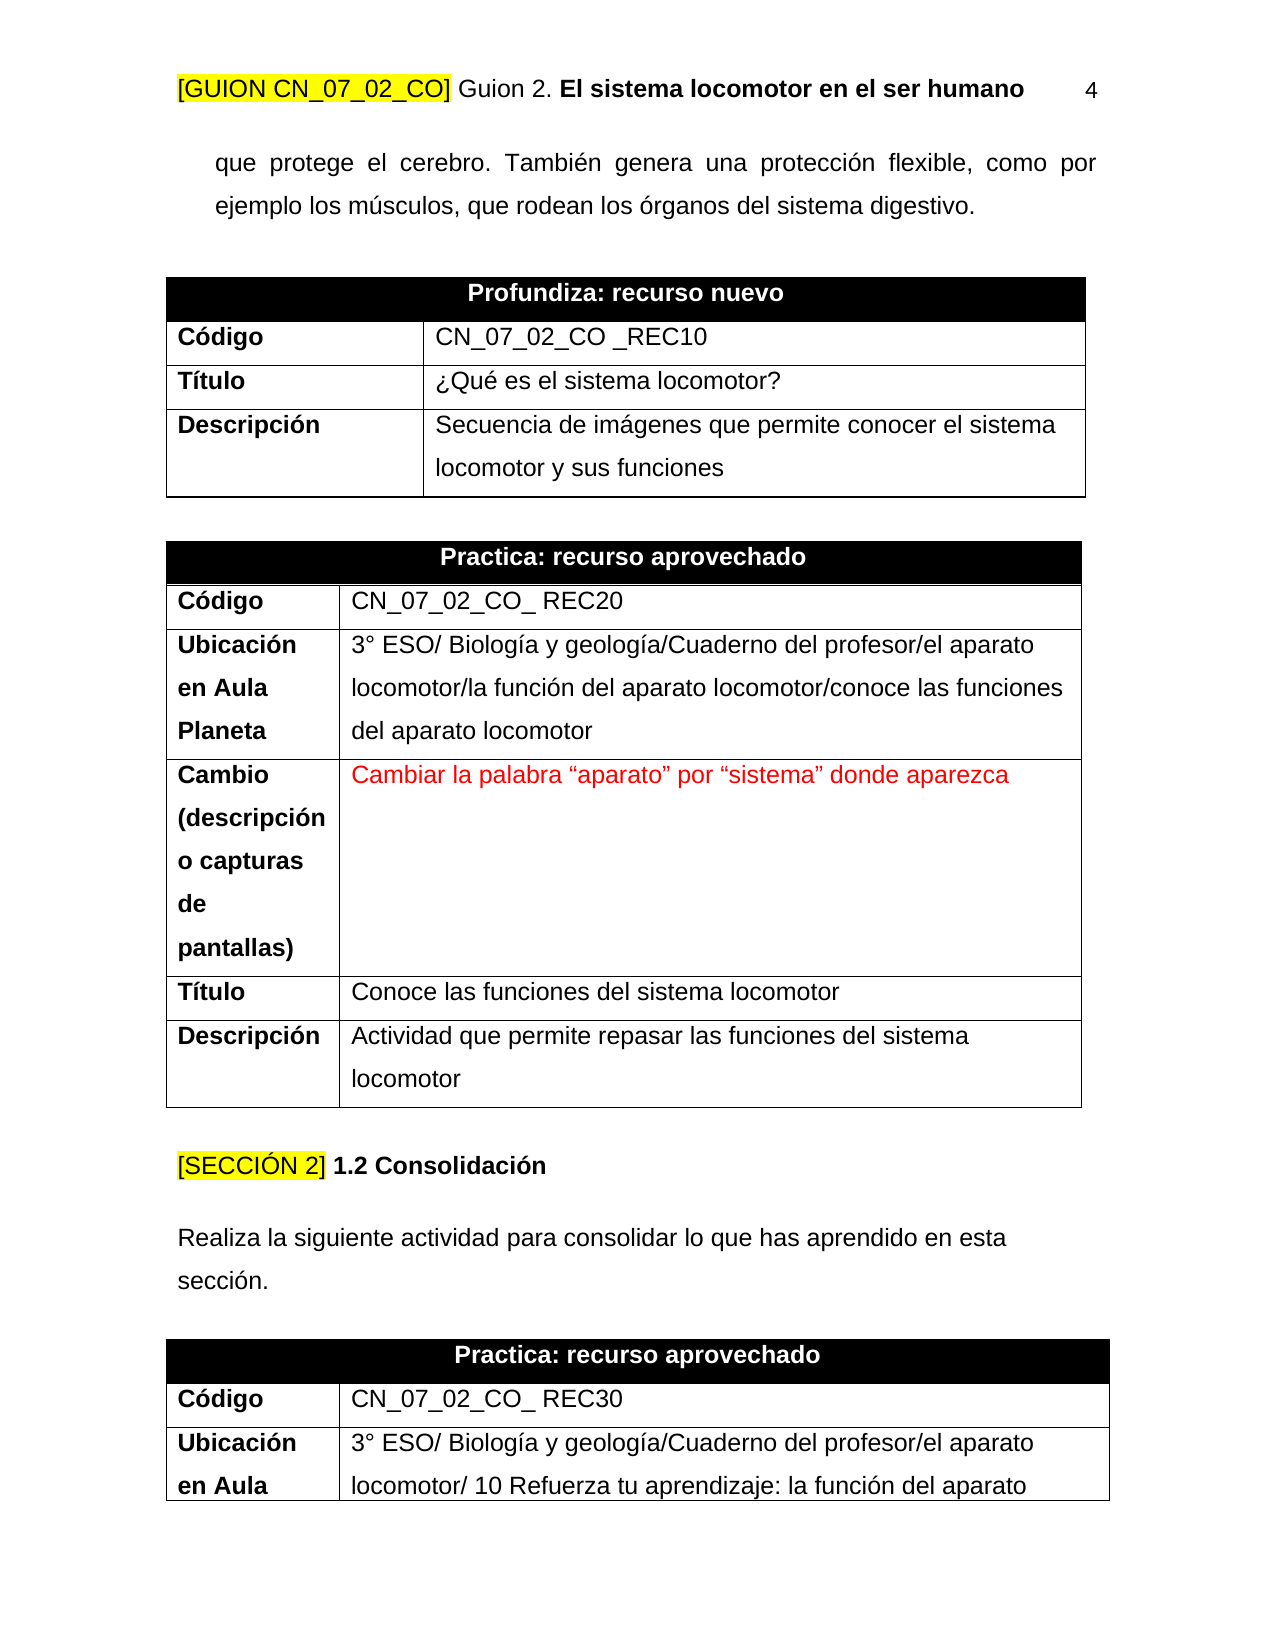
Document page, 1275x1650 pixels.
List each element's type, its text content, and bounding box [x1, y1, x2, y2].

table_cell Título [167, 366, 423, 409]
table_header Profundiza: recurso nuevo [167, 278, 1085, 321]
text [SECCIÓN 2] 1.2 Consolidación [326, 1151, 1098, 1180]
table_cell CN_07_02_CO _REC10 [424, 322, 1085, 365]
table_cell Descripción [167, 410, 423, 496]
table_cell Cambio (descripción o capturas de pantallas) [167, 760, 339, 976]
table_cell Secuencia de imágenes que permite conocer el sistema locomotor y sus funciones [424, 410, 1085, 496]
table_cell Descripción [167, 1021, 339, 1107]
table_cell Código [167, 322, 423, 365]
table_cell Cambiar la palabra “aparato” por “sistema” donde aparezca [340, 760, 1081, 976]
table_cell Actividad que permite repasar las funciones del sistema locomotor [340, 1021, 1081, 1107]
table_cell Título [167, 977, 339, 1019]
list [177, 148, 1098, 219]
table_header Practica: recurso aprovechado [167, 1340, 1109, 1383]
table_cell Conoce las funciones del sistema locomotor [340, 977, 1081, 1019]
table_header Practica: recurso aprovechado [167, 542, 1081, 584]
table_cell CN_07_02_CO_ REC30 [340, 1384, 1109, 1427]
table_cell 3° ESO/ Biología y geología/Cuaderno del profesor/el aparato locomotor/la función del aparato locomotor/conoce las funciones del aparato locomotor [340, 630, 1081, 759]
table_cell Código [167, 1384, 339, 1427]
table_cell CN_07_02_CO_ REC20 [340, 586, 1081, 629]
text Realiza la siguiente actividad para consolidar lo que has aprendido en esta sección. [177, 1223, 1098, 1295]
table_cell Ubicación en Aula Planeta [167, 630, 339, 759]
table_cell ¿Qué es el sistema locomotor? [424, 366, 1085, 409]
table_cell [340, 1428, 1109, 1500]
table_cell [167, 1428, 339, 1500]
table_cell Código [167, 586, 339, 629]
